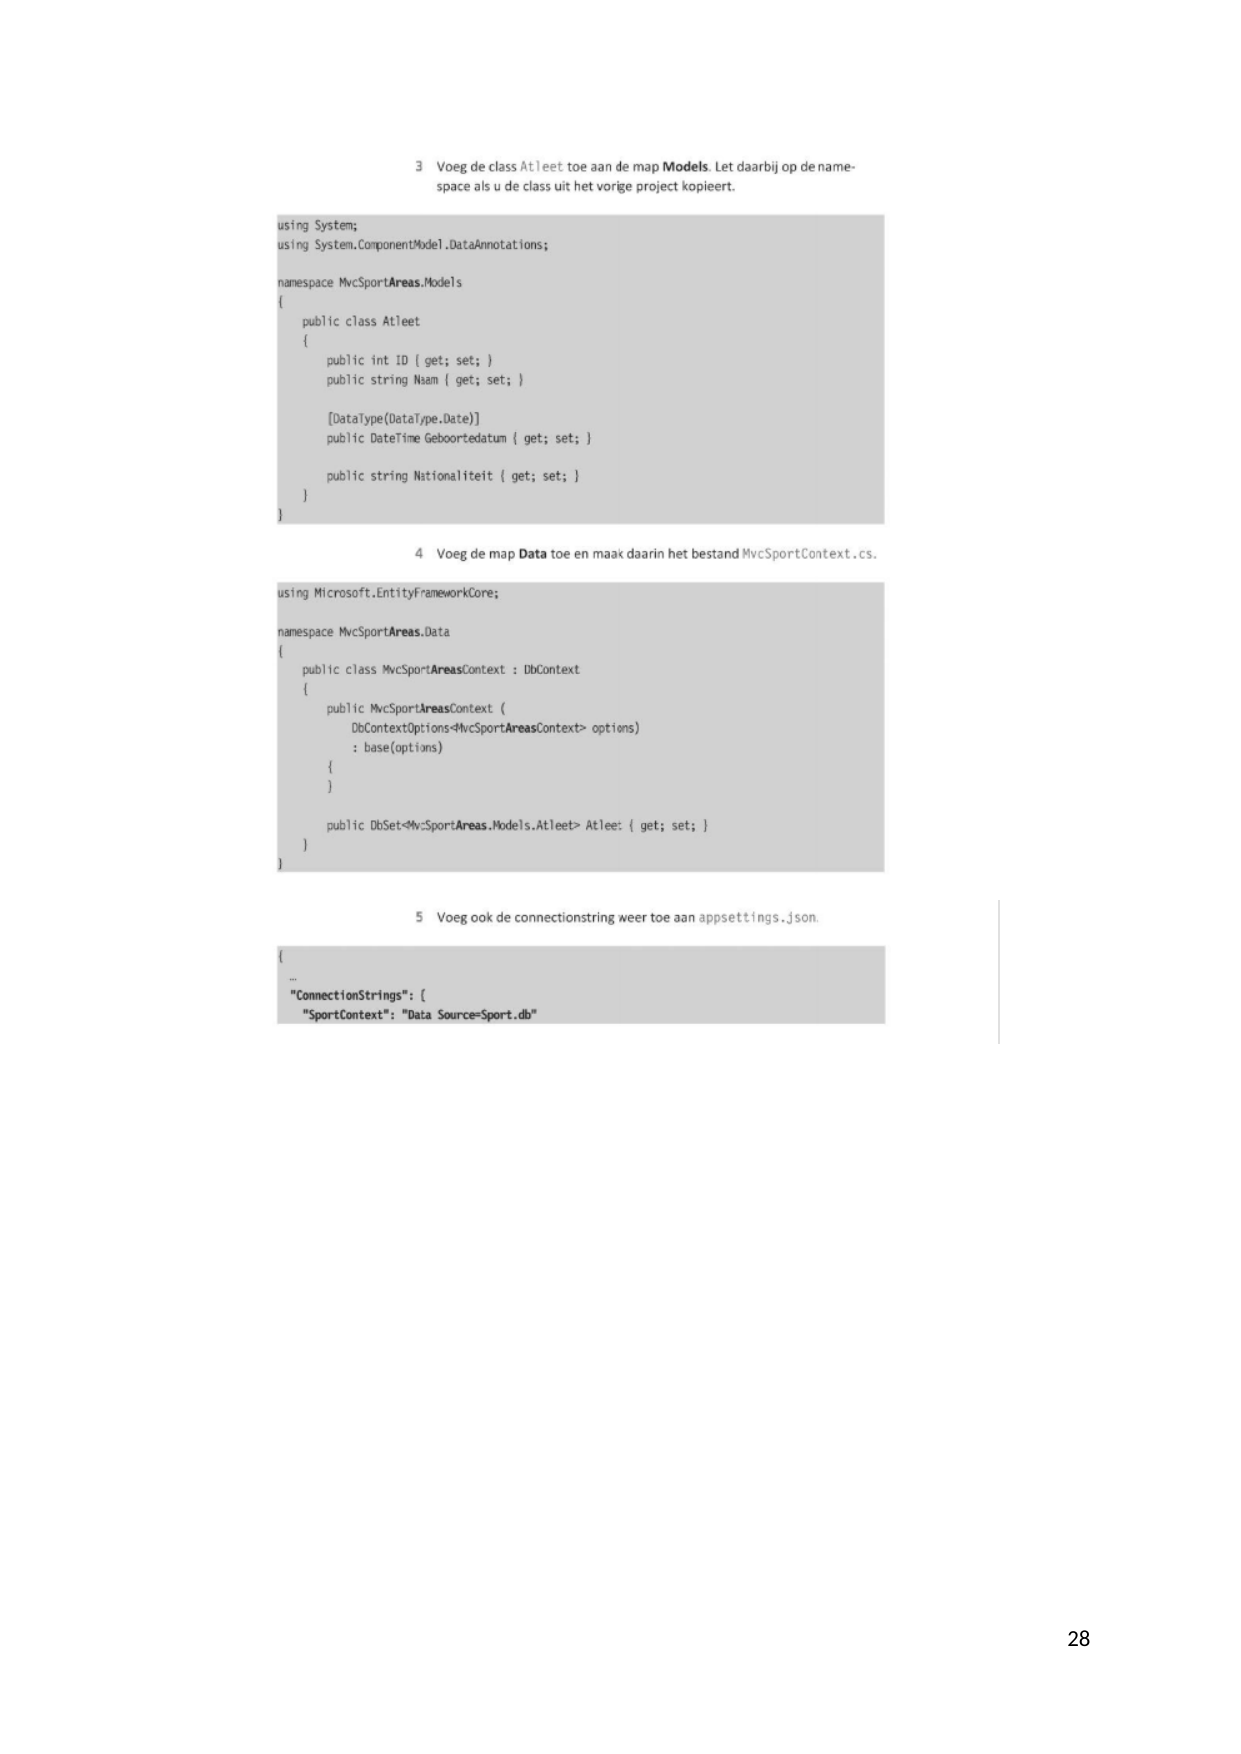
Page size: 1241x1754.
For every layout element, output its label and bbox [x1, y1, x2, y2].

picture [225, 150, 995, 882]
picture [225, 900, 1001, 1044]
